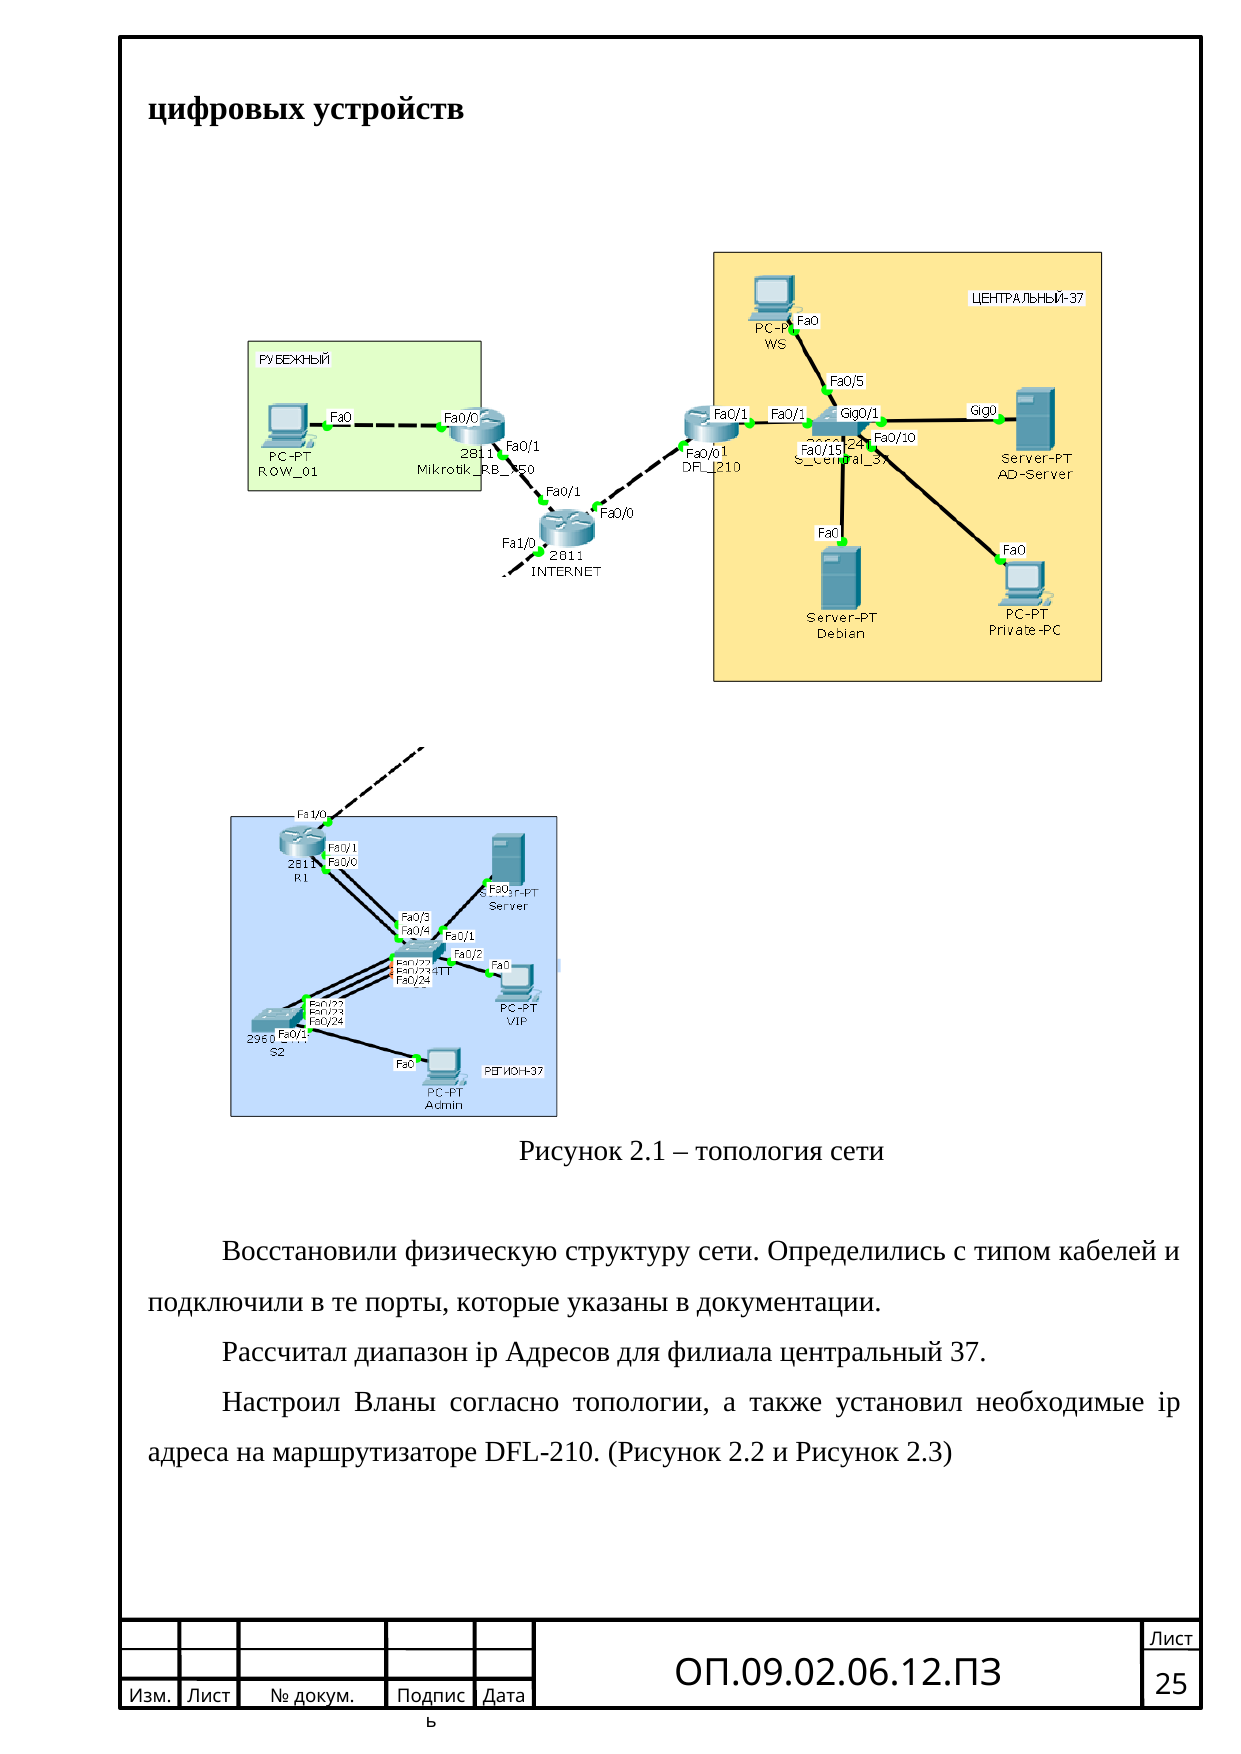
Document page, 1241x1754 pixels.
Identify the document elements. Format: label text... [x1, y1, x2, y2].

text Настроил Вланы согласно топологии, а также установил необходимые ip адреса на маршрутизаторе DFL-210. (Рисунок 2.2 и Рисунок 2.3) [148, 1384, 1181, 1468]
text Рассчитал диапазон ip Адресов для филиала центральный 37. [148, 1334, 1181, 1367]
text Рисунок 2.1 – топология сети [148, 1133, 1181, 1166]
picture [221, 747, 561, 1119]
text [148, 89, 1181, 127]
picture [221, 241, 1110, 686]
text Восстановили физическую структуру сети. Определились с типом кабелей и подключили в те порты, которые указаны в документации. [148, 1233, 1181, 1317]
